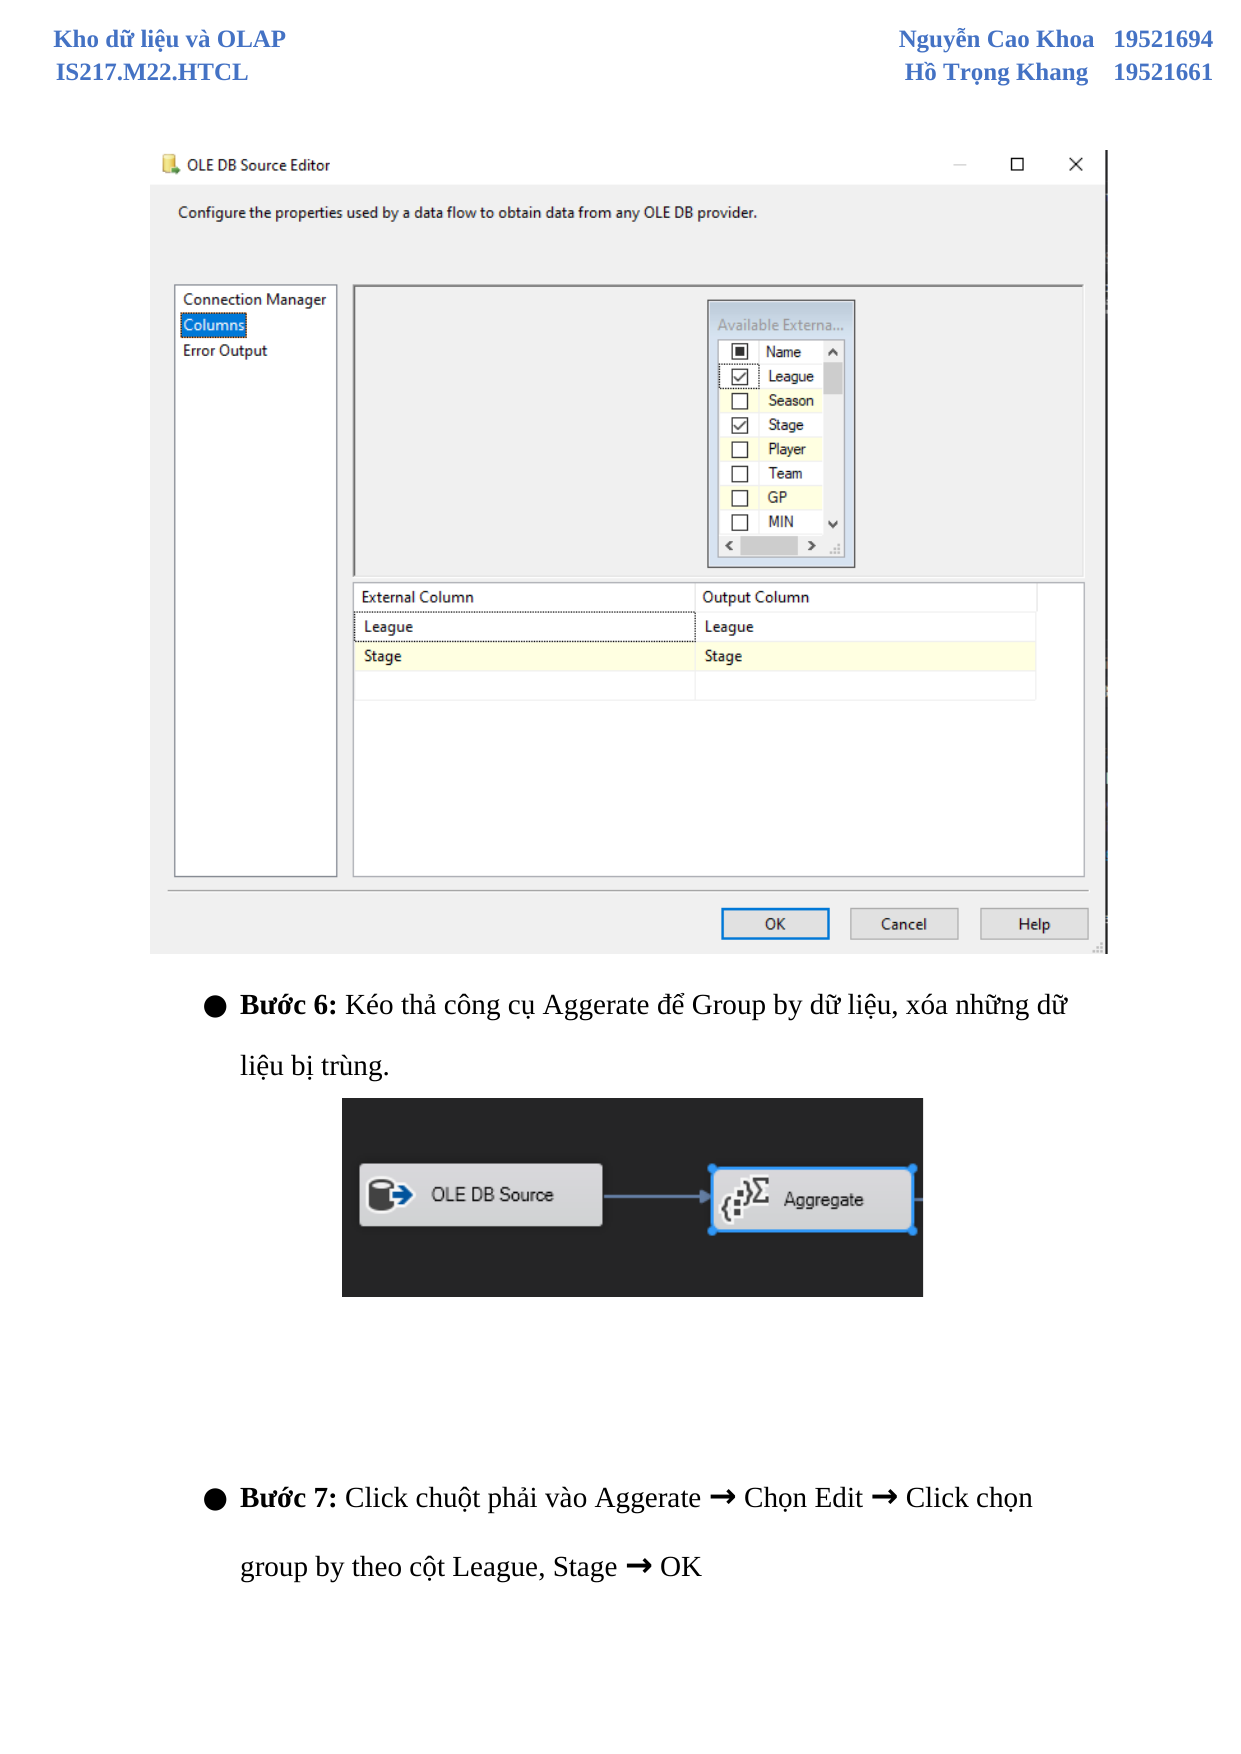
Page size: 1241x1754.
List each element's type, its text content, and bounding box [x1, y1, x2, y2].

list Bước 7: Click chuột phải vào Aggerate Chọn Edit Click chọn group by theo cột League, Stage OK [202, 1464, 1107, 1587]
picture [342, 1098, 924, 1297]
list Bước 6: Kéo thả công cụ Aggerate để Group by dữ liệu, xóa những dữ liệu bị trùng. [202, 972, 1107, 1082]
picture [150, 150, 1108, 954]
